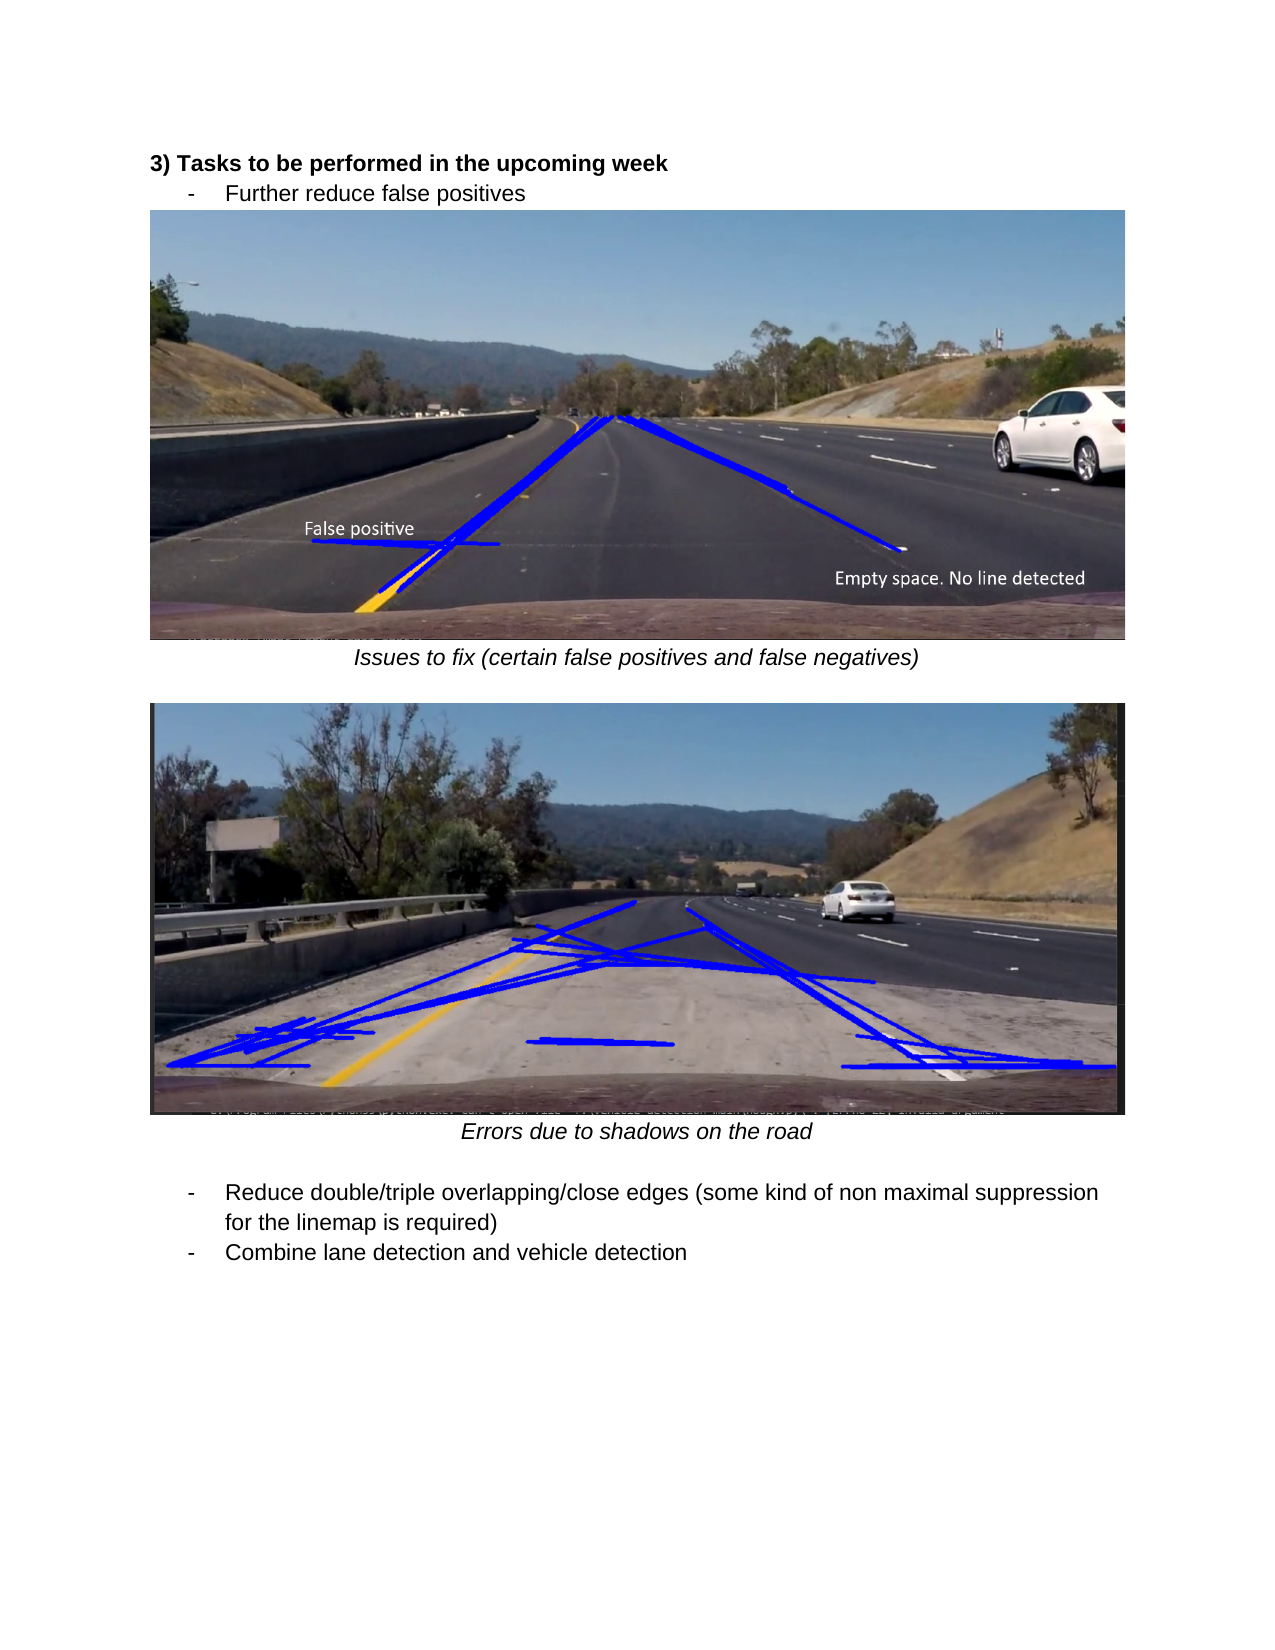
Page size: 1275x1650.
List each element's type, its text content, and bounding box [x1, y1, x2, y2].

text 3) Tasks to be performed in the upcoming week [150, 150, 1125, 176]
text Errors due to shadows on the road [150, 1118, 1125, 1144]
picture [150, 703, 1125, 1115]
list Reduce double/triple overlapping/close edges (some kind of non maximal suppression for the linemap is required) [187, 1178, 1125, 1235]
list Further reduce false positives [187, 180, 1125, 207]
picture [150, 210, 1125, 640]
list Combine lane detection and vehicle detection [187, 1239, 1125, 1265]
text Issues to fix (certain false positives and false negatives) [150, 643, 1125, 670]
